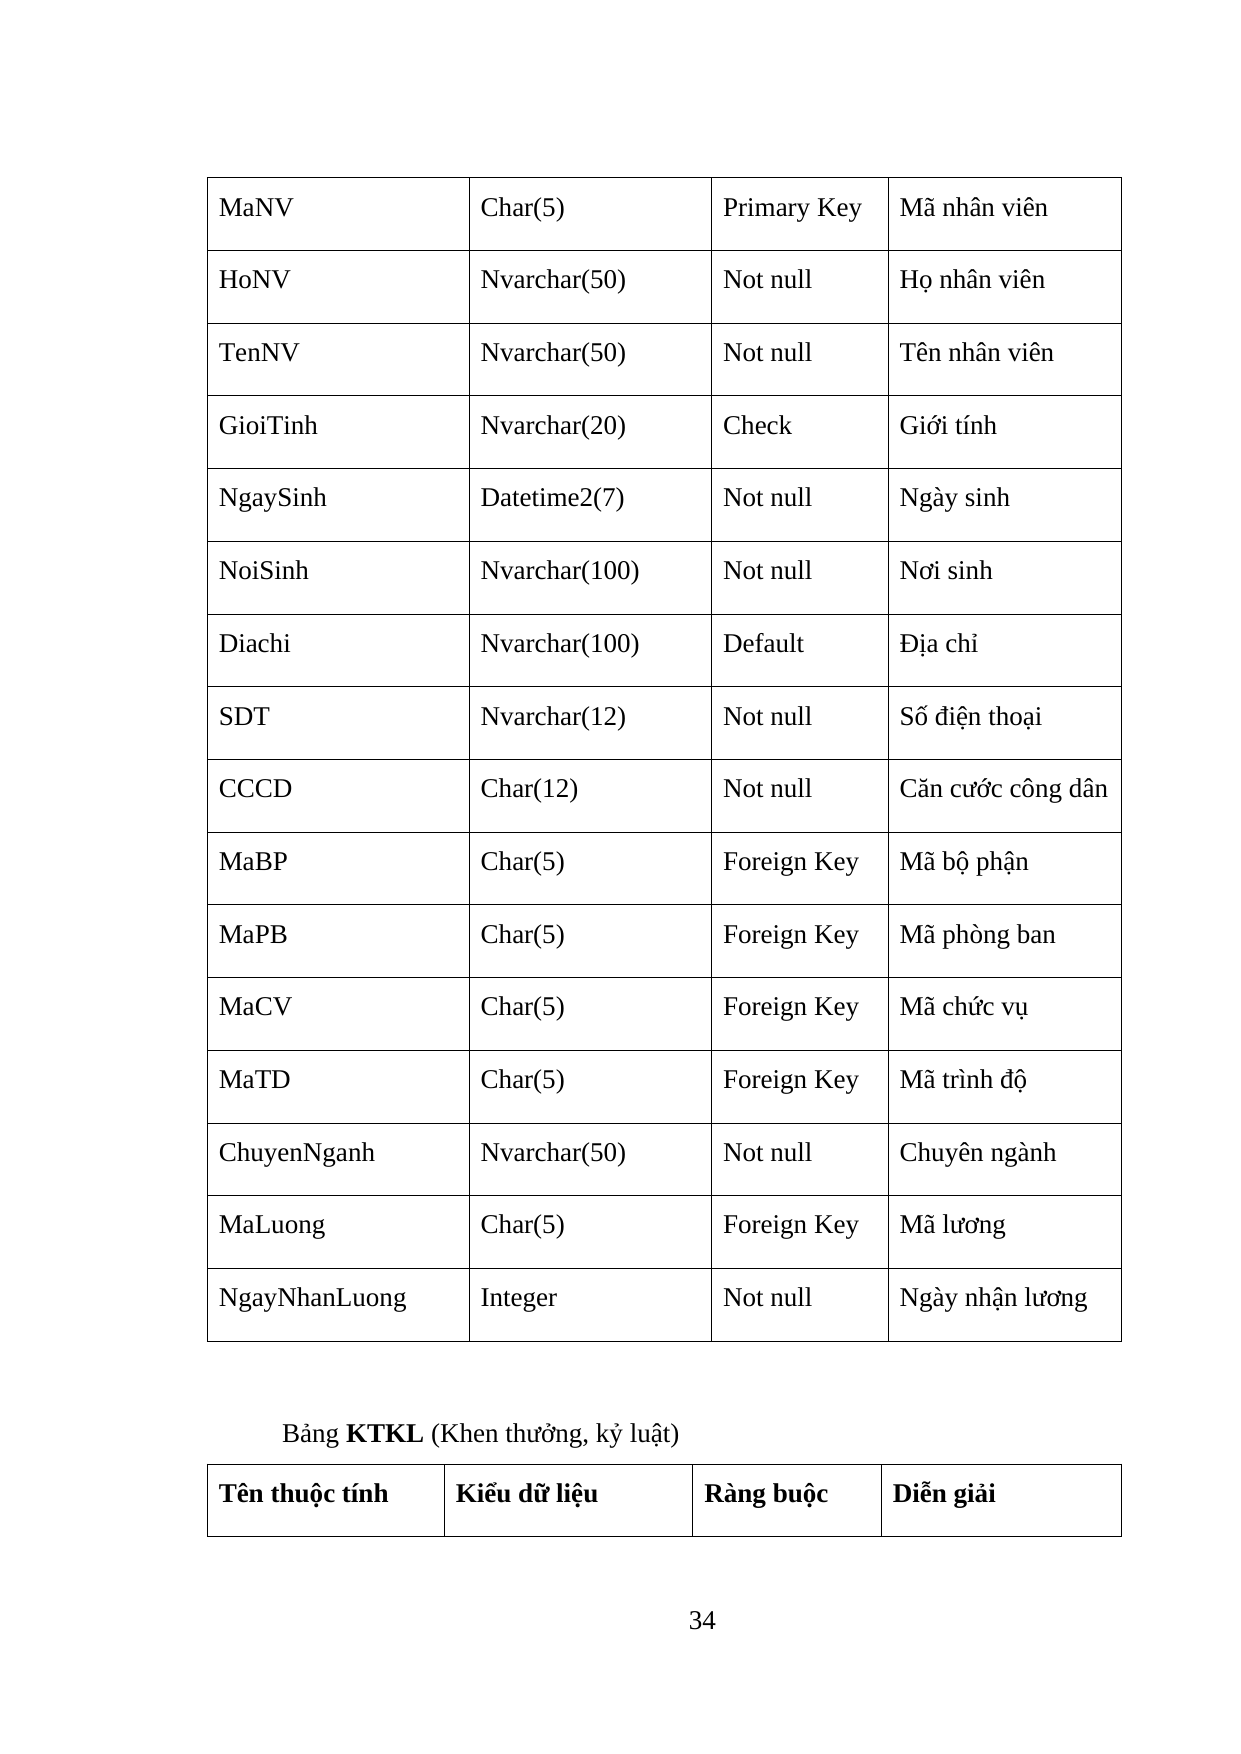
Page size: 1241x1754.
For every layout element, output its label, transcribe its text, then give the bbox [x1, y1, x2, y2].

table_cell Mã bộ phận [889, 833, 1121, 904]
table_cell Not null [712, 1269, 888, 1341]
table_cell Foreign Key [712, 905, 888, 977]
table_cell NoiSinh [208, 542, 469, 613]
table_cell Not null [712, 324, 888, 395]
table_cell Mã nhân viên [889, 178, 1121, 250]
table_cell Nvarchar(50) [470, 1124, 711, 1195]
table_cell MaCV [208, 978, 469, 1050]
table_cell Chuyên ngành [889, 1124, 1121, 1195]
table_cell Foreign Key [712, 1051, 888, 1122]
table_cell Not null [712, 687, 888, 759]
table_cell Char(5) [470, 905, 711, 977]
table_cell Char(5) [470, 1196, 711, 1268]
table_cell Ngày sinh [889, 469, 1121, 541]
table_cell MaPB [208, 905, 469, 977]
table_cell Foreign Key [712, 833, 888, 904]
table_cell GioiTinh [208, 396, 469, 468]
table_cell Họ nhân viên [889, 251, 1121, 323]
table_cell Not null [712, 1124, 888, 1195]
table_cell CCCD [208, 760, 469, 832]
table_cell Căn cước công dân [889, 760, 1121, 832]
table_cell Default [712, 615, 888, 686]
subtitle Bảng KTKL (Khen thưởng, kỷ luật) [207, 1417, 1122, 1448]
table_cell Nvarchar(20) [470, 396, 711, 468]
table_cell Mã chức vụ [889, 978, 1121, 1050]
table_cell Địa chỉ [889, 615, 1121, 686]
table_cell Mã trình độ [889, 1051, 1121, 1122]
table_cell Số điện thoại [889, 687, 1121, 759]
table_cell TenNV [208, 324, 469, 395]
table_cell NgayNhanLuong [208, 1269, 469, 1341]
table_cell Not null [712, 760, 888, 832]
table_cell Nvarchar(100) [470, 615, 711, 686]
table_cell Char(5) [470, 178, 711, 250]
table_cell Nvarchar(12) [470, 687, 711, 759]
table_cell MaTD [208, 1051, 469, 1122]
table_cell Mã lương [889, 1196, 1121, 1268]
table_cell HoNV [208, 251, 469, 323]
table_cell Nvarchar(50) [470, 324, 711, 395]
table_cell Diachi [208, 615, 469, 686]
table_cell Foreign Key [712, 1196, 888, 1268]
table_cell ChuyenNganh [208, 1124, 469, 1195]
table_cell Foreign Key [712, 978, 888, 1050]
table_cell Check [712, 396, 888, 468]
table_cell Mã phòng ban [889, 905, 1121, 977]
table_cell Tên nhân viên [889, 324, 1121, 395]
table_cell MaBP [208, 833, 469, 904]
table_cell Not null [712, 542, 888, 613]
table_cell Nvarchar(50) [470, 251, 711, 323]
table_cell Not null [712, 469, 888, 541]
table_header Diễn giải [882, 1465, 1121, 1536]
table_cell MaLuong [208, 1196, 469, 1268]
table_header Kiểu dữ liệu [445, 1465, 692, 1536]
table_cell NgaySinh [208, 469, 469, 541]
table_header Tên thuộc tính [208, 1465, 444, 1536]
table_cell Char(5) [470, 978, 711, 1050]
table_cell Char(5) [470, 1051, 711, 1122]
table_cell Datetime2(7) [470, 469, 711, 541]
table_cell Nvarchar(100) [470, 542, 711, 613]
table_cell MaNV [208, 178, 469, 250]
table_cell SDT [208, 687, 469, 759]
table_header Ràng buộc [693, 1465, 881, 1536]
table_cell Char(12) [470, 760, 711, 832]
table_cell Nơi sinh [889, 542, 1121, 613]
table_cell Ngày nhận lương [889, 1269, 1121, 1341]
table_cell Integer [470, 1269, 711, 1341]
table_cell Char(5) [470, 833, 711, 904]
table_cell Giới tính [889, 396, 1121, 468]
table_cell Primary Key [712, 178, 888, 250]
table_cell Not null [712, 251, 888, 323]
